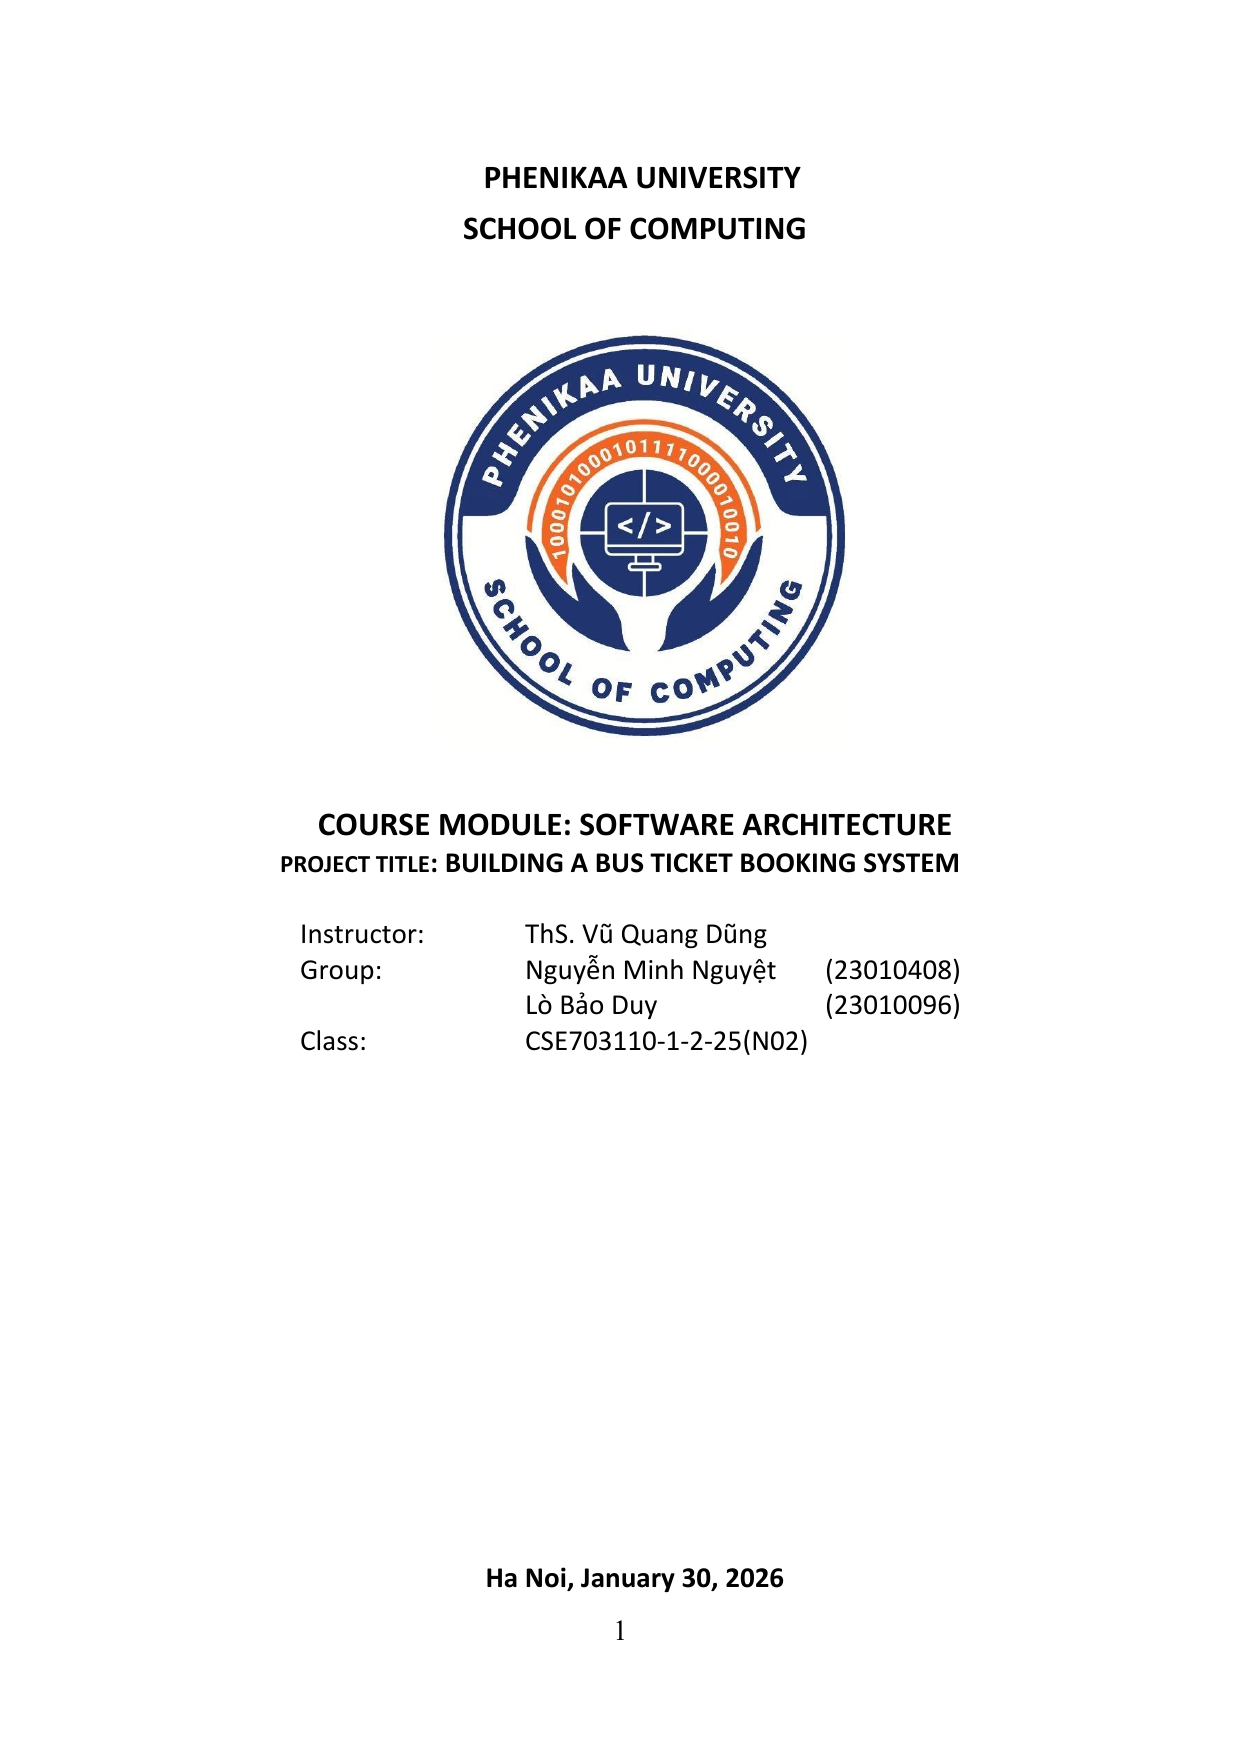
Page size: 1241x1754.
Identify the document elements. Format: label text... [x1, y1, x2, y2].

text PROJECT TITLE: BUILDING A BUS TICKET BOOKING SYSTEM [150, 844, 1090, 880]
picture [438, 330, 850, 747]
text Class: CSE703110-1-2-25(N02) [225, 1023, 1090, 1058]
text COURSE MODULE: SOFTWARE ARCHITECTURE [181, 804, 1090, 844]
text Group: Nguyễn Minh Nguyệt (23010408) [225, 951, 1090, 987]
text Lò Bảo Duy (23010096) [450, 987, 1090, 1023]
text PHENIKAA UNIVERSITY [150, 156, 1059, 197]
text Instructor: ThS. Vũ Quang Dũng [225, 916, 1090, 951]
text Ha Noi, January 30, 2026 [180, 1559, 1089, 1595]
text SCHOOL OF COMPUTING [180, 208, 1089, 248]
